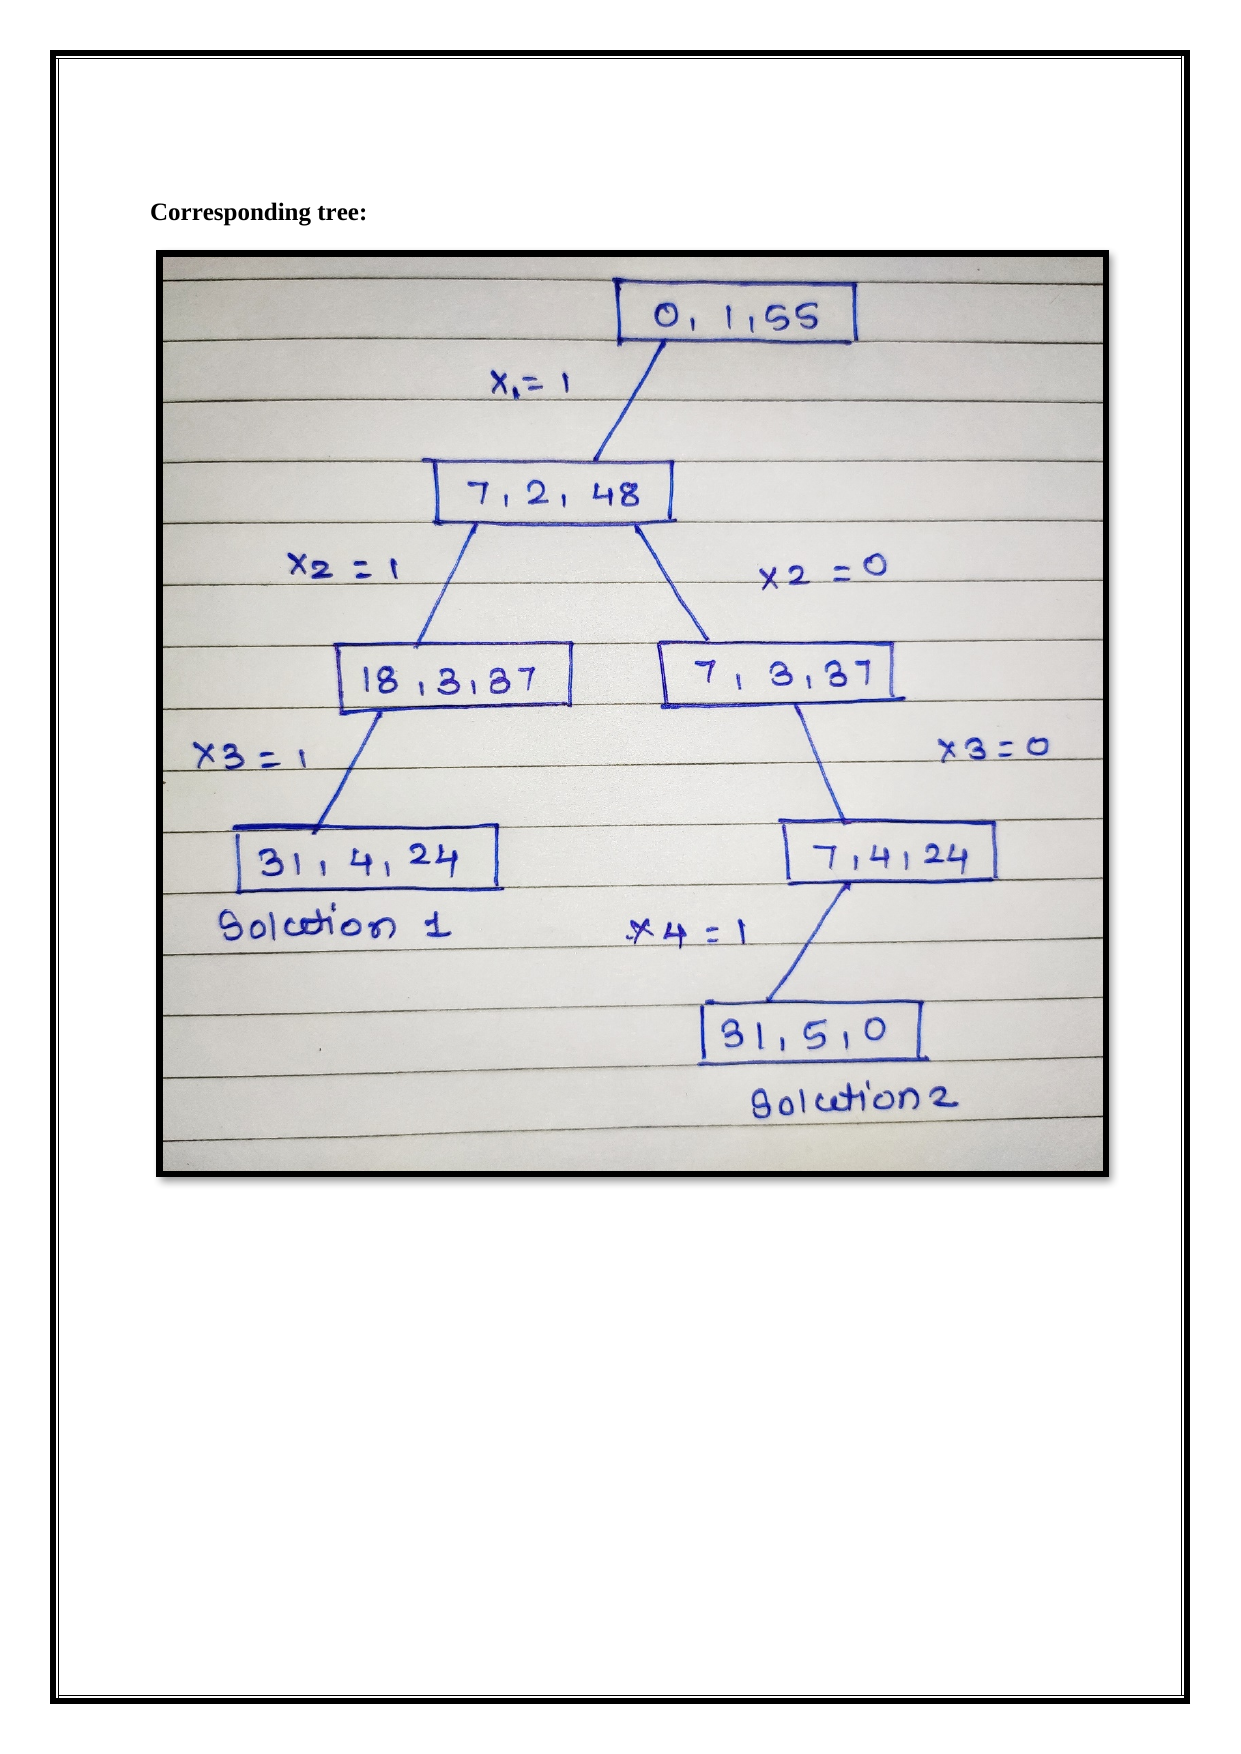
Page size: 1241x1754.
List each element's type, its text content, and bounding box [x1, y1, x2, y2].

picture [163, 257, 1103, 1171]
text Corresponding tree: [150, 197, 1090, 226]
